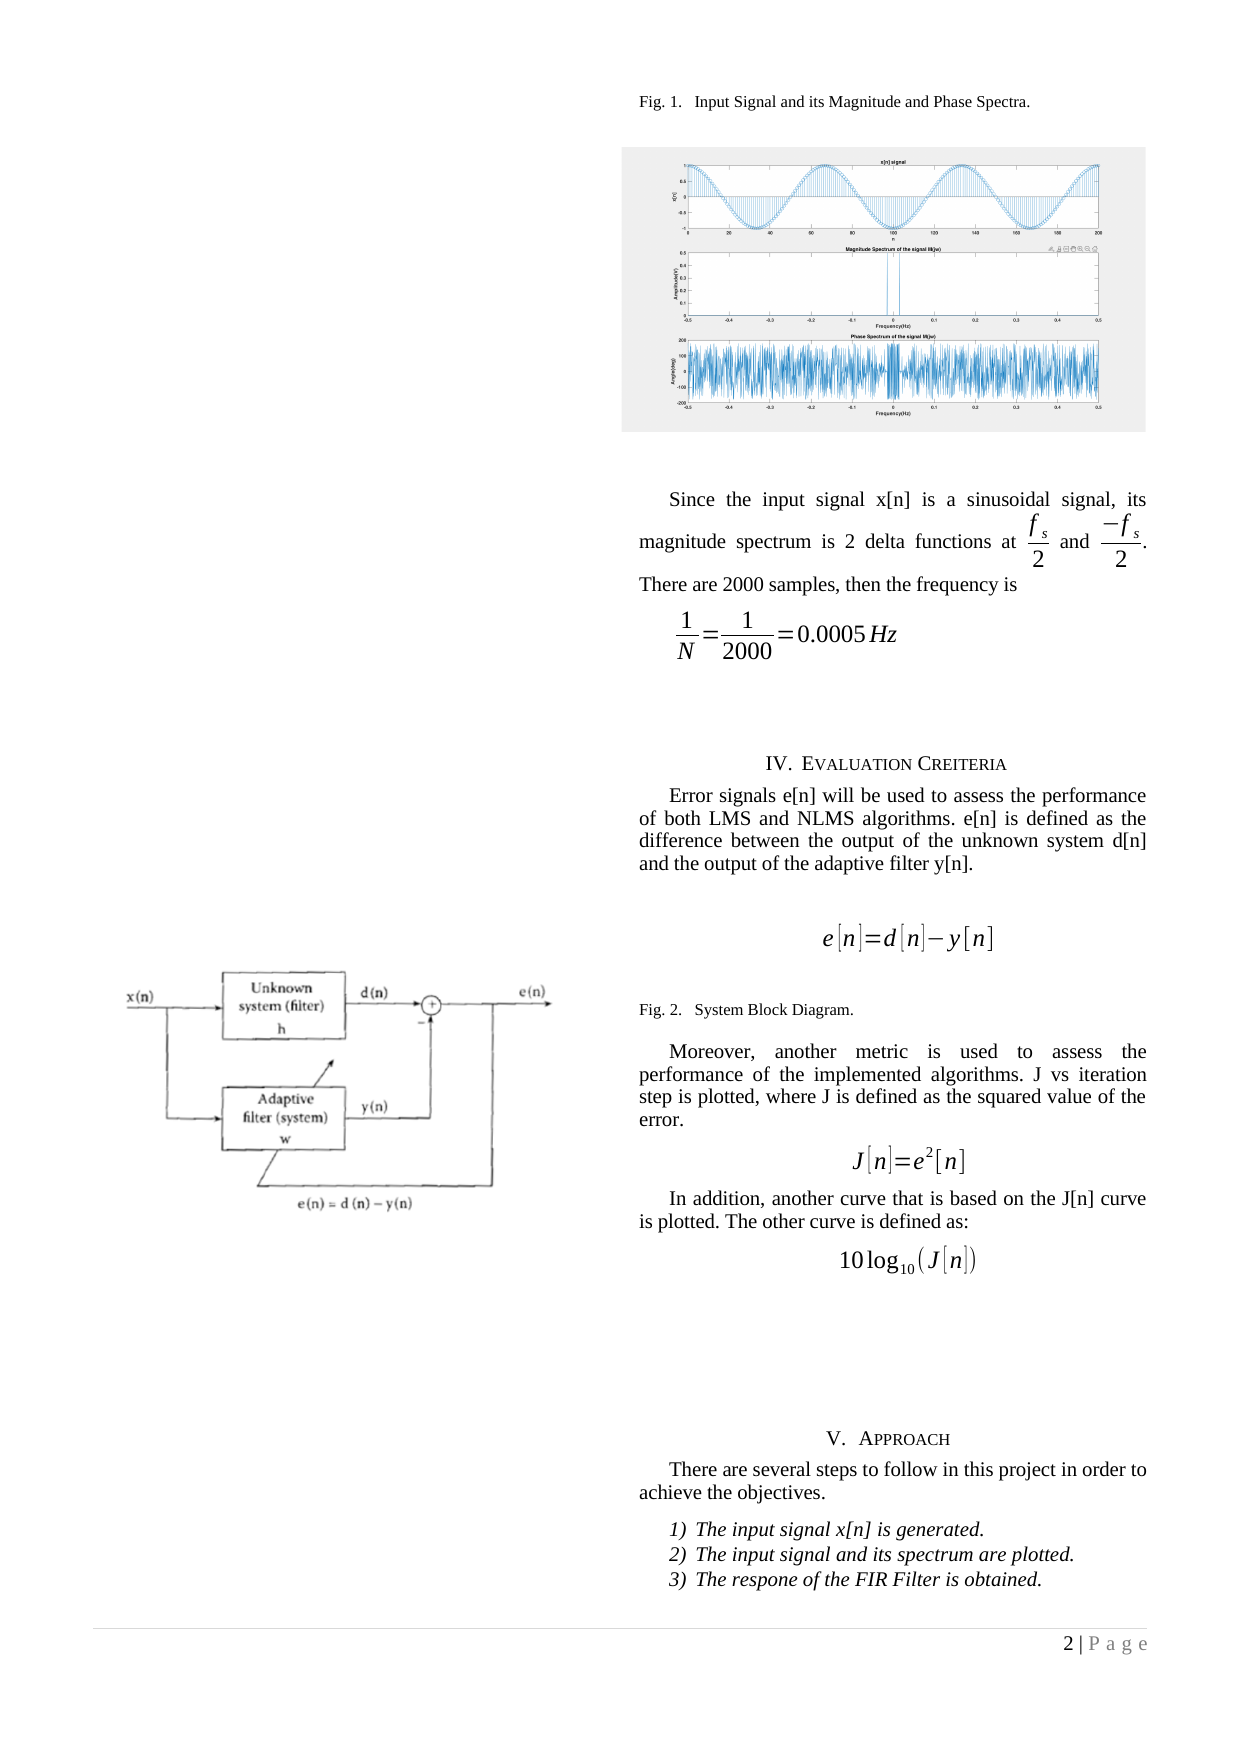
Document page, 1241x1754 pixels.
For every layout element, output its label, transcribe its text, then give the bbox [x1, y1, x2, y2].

subtitle Approach [639, 1426, 1147, 1450]
text Error signals e[n] will be used to assess the performance of both LMS and NLMS algorithms. e[n] is defined as the difference between the output of the unknown system d[n] and the output of the adaptive filter y[n]. [639, 784, 1147, 875]
text There are several steps to follow in this project in order to achieve the objectives. [639, 1459, 1147, 1504]
picture [621, 147, 1146, 432]
text System Block Diagram. [639, 1000, 1147, 1019]
text In addition, another curve that is based on the J[n] curve is plotted. The other curve is defined as: [639, 1187, 1147, 1233]
subtitle The respone of the FIR Filter is obtained. [639, 1567, 1147, 1592]
text Since the input signal x[n] is a sinusoidal signal, its magnitude spectrum is 2 delta functions at and . There are 2000 samples, then the frequency is [639, 488, 1147, 596]
text Moreover, another metric is used to assess the performance of the implemented algorithms. J vs iteration step is plotted, where J is defined as the squared value of the error. [639, 1040, 1147, 1131]
text Input Signal and its Magnitude and Phase Spectra. [639, 92, 1147, 111]
picture [90, 952, 598, 1218]
subtitle Evaluation Creiteria [639, 751, 1147, 775]
subtitle The input signal x[n] is generated. [639, 1517, 1147, 1542]
subtitle The input signal and its spectrum are plotted. [639, 1542, 1147, 1567]
